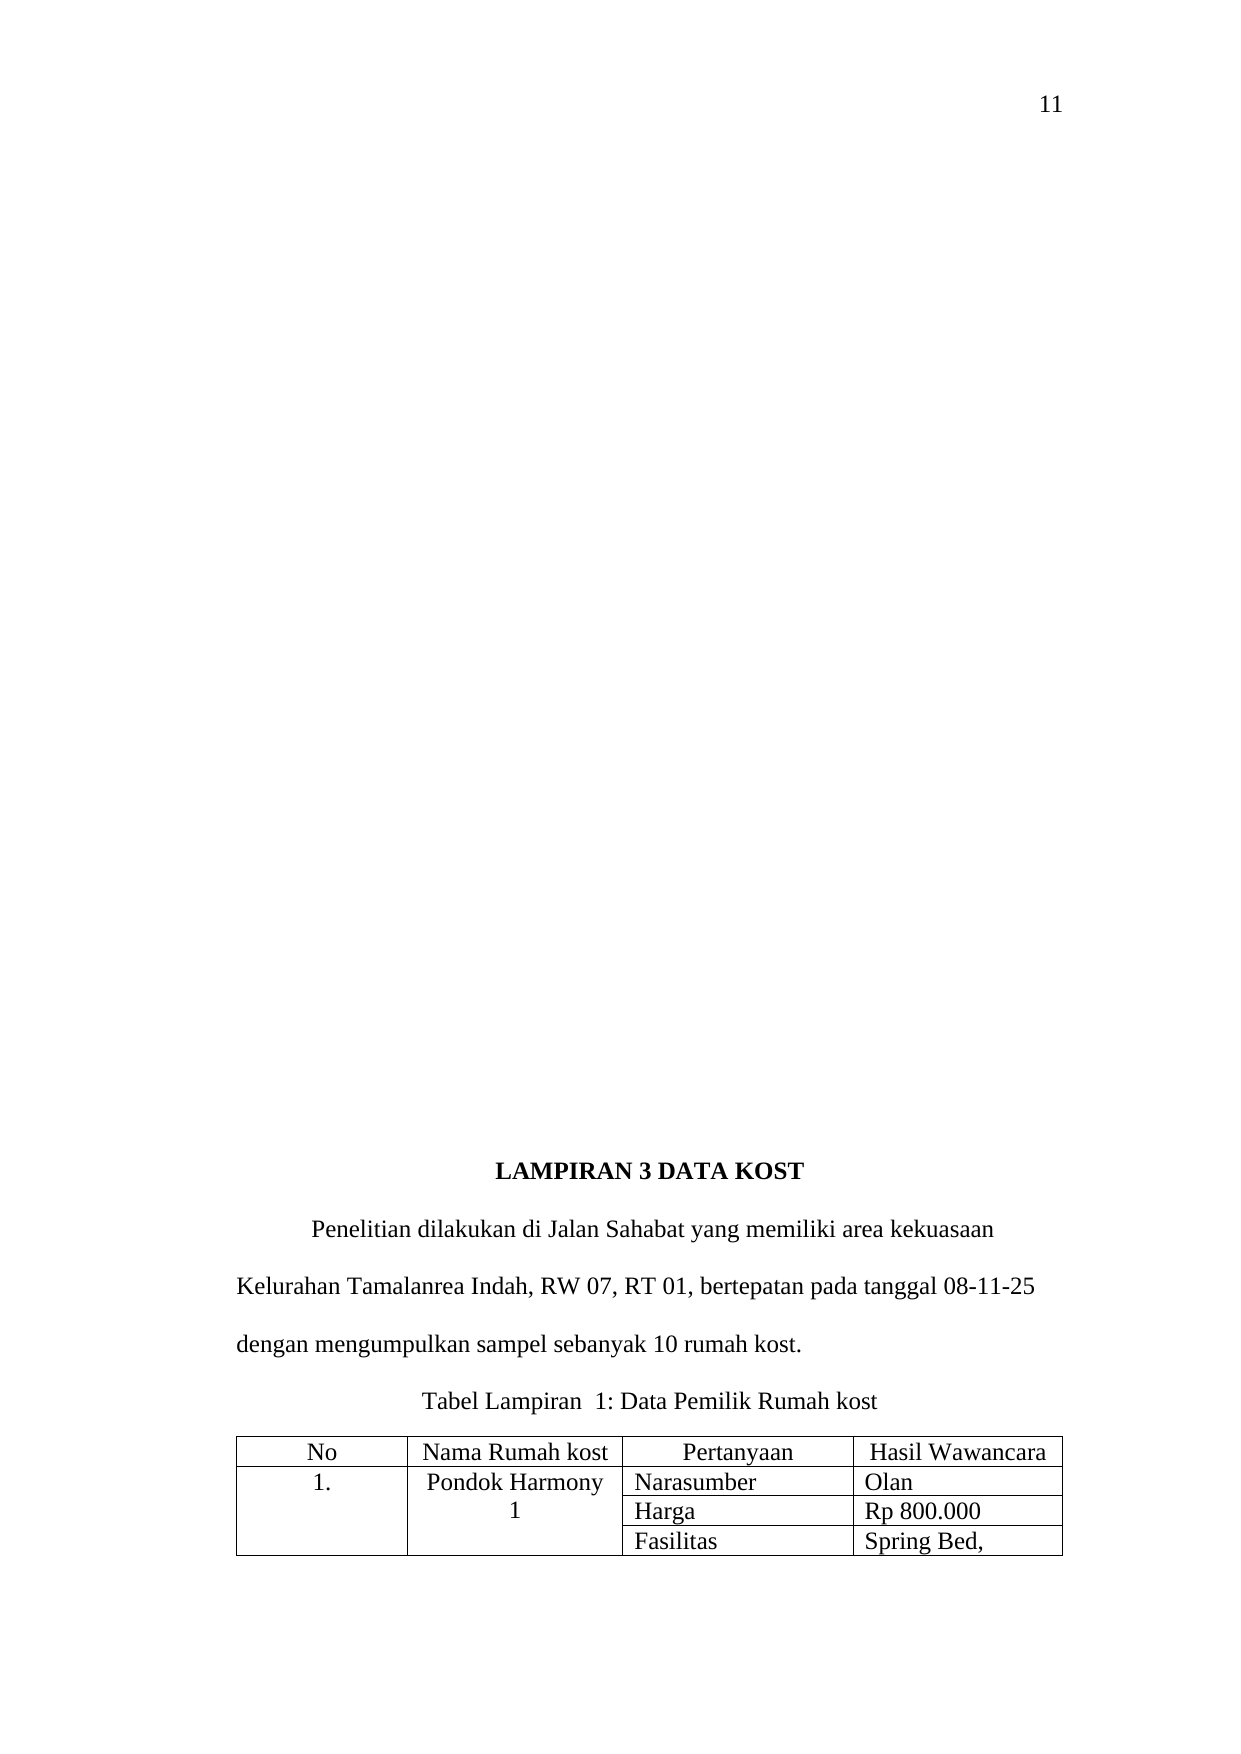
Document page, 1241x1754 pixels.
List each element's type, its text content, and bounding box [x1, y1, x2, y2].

text Tabel Lampiran 1: Data Pemilik Rumah kost [236, 1386, 1063, 1415]
table_cell Harga [623, 1496, 853, 1525]
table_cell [854, 1526, 1062, 1555]
table_cell 1. [237, 1467, 407, 1555]
text Penelitian dilakukan di Jalan Sahabat yang memiliki area kekuasaan Kelurahan Tamalanrea Indah, RW 07, RT 01, bertepatan pada tanggal 08-11-25 dengan mengumpulkan sampel sebanyak 10 rumah kost. [236, 1214, 1063, 1357]
text LAMPIRAN 3 DATA KOST [236, 1156, 1063, 1185]
table_cell Olan [854, 1467, 1062, 1495]
table_cell Fasilitas [623, 1526, 853, 1555]
table_cell Narasumber [623, 1467, 853, 1495]
table_header Nama Rumah kost [408, 1437, 622, 1466]
table_cell Rp 800.000 [854, 1496, 1062, 1525]
table_cell Pondok Harmony 1 [408, 1467, 622, 1555]
table_header Hasil Wawancara [854, 1437, 1062, 1466]
table_header No [237, 1437, 407, 1466]
table_header Pertanyaan [623, 1437, 853, 1466]
